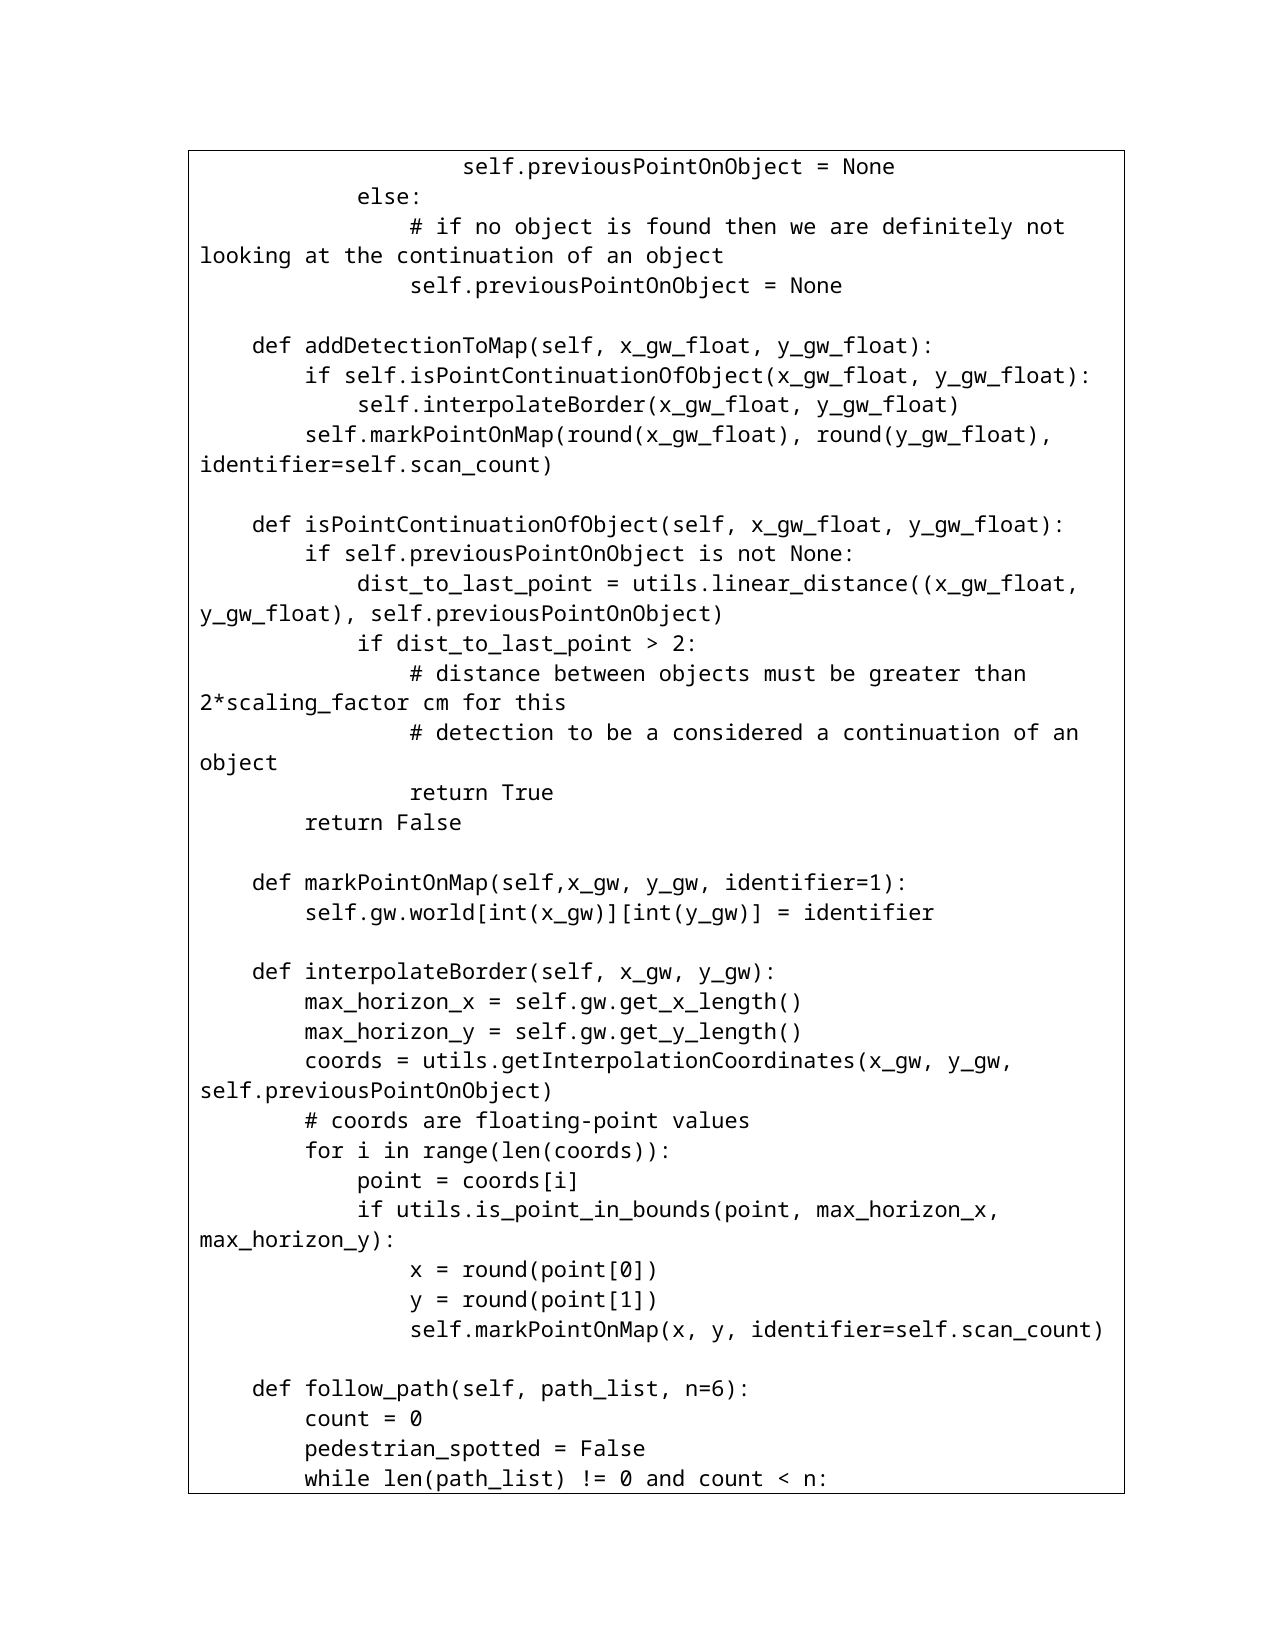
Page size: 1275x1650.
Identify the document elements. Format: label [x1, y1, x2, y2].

table_header [189, 151, 1124, 1492]
